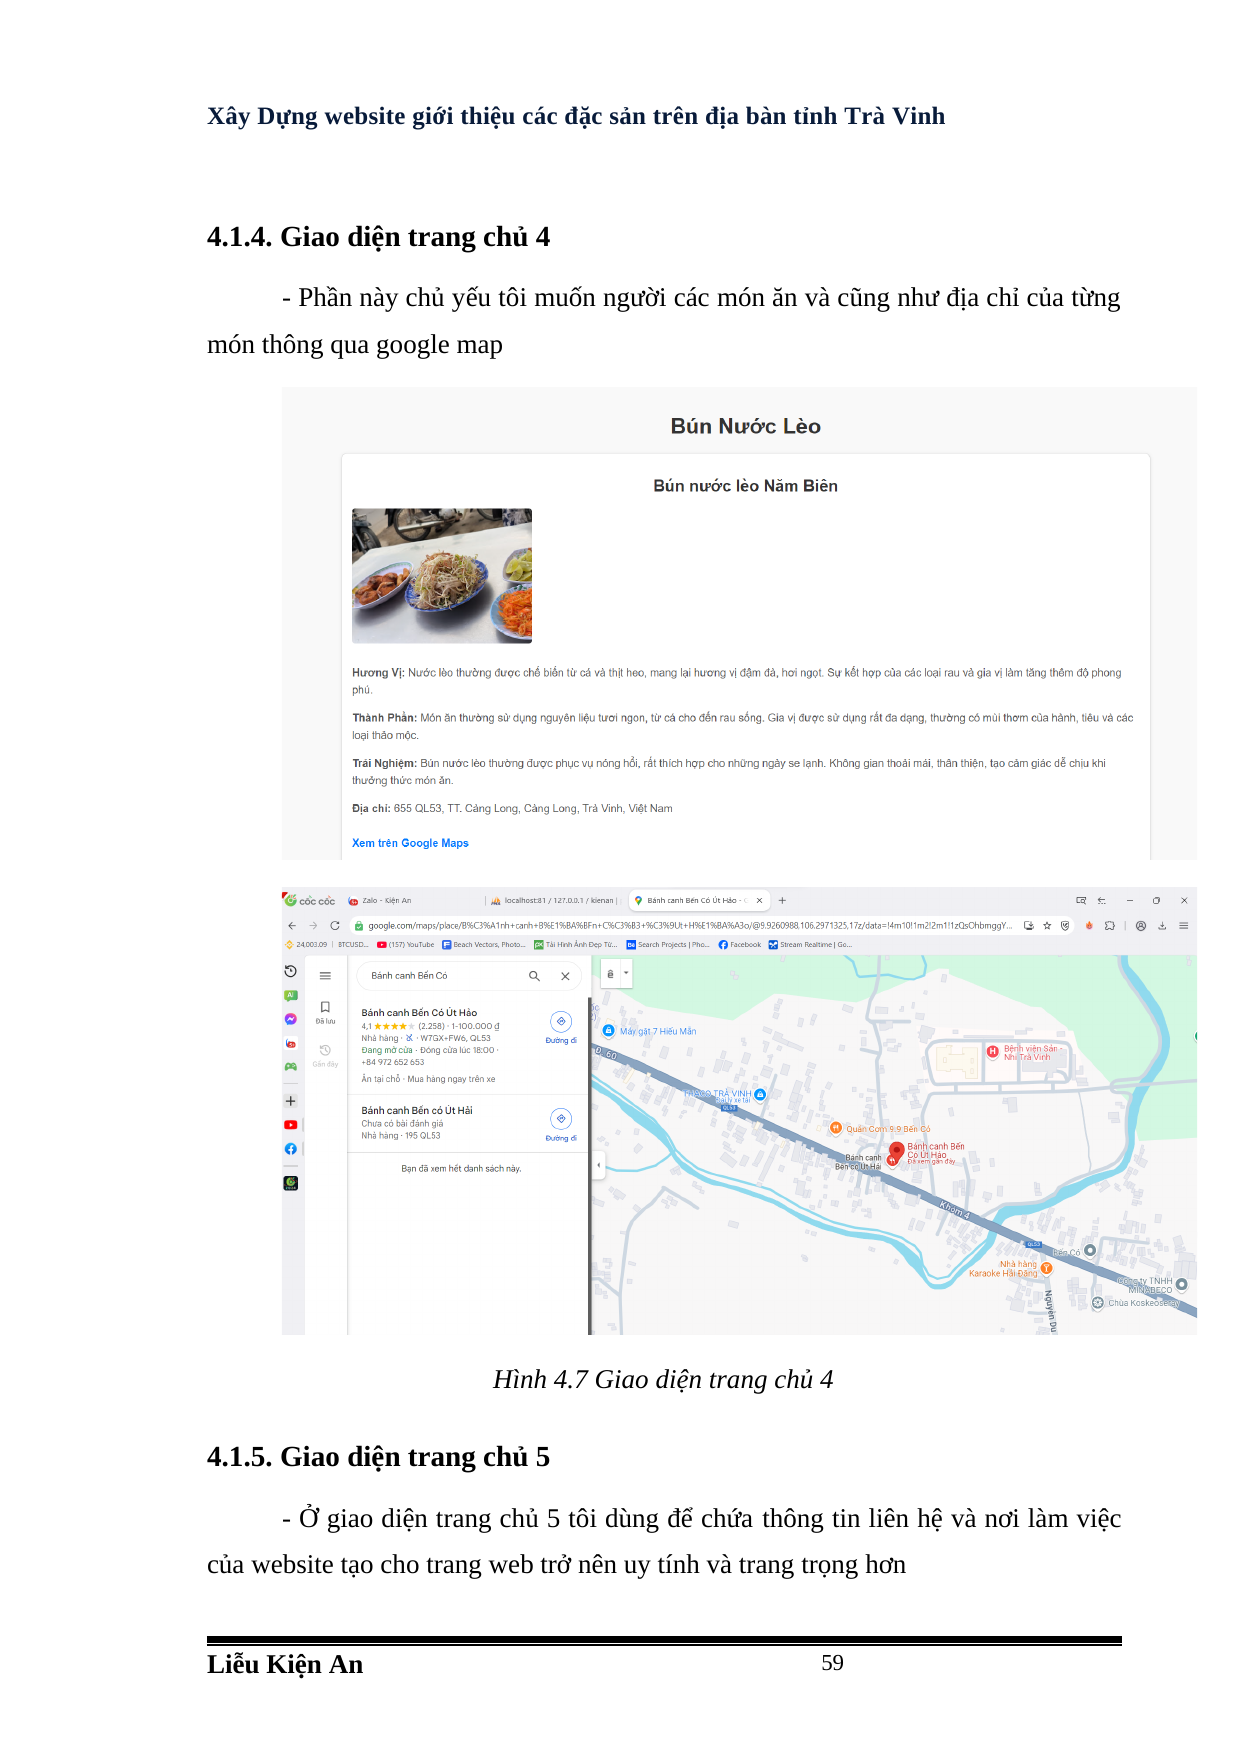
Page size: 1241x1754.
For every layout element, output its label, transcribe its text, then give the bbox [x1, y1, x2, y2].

picture [281, 887, 1198, 1335]
subtitle Giao diện trang chủ 5 [207, 1439, 1122, 1473]
subtitle Giao diện trang chủ 4 [207, 219, 1122, 252]
text - Phần này chủ yếu tôi muốn người các món ăn và cũng như địa chỉ của từng món thông qua google map [207, 281, 1122, 359]
text Hình 4.7 Giao diện trang chủ 4 [207, 1363, 1122, 1394]
text - Ở giao diện trang chủ 5 tôi dùng để chứa thông tin liên hệ và nơi làm việc của website tạo cho trang web trở nên uy tính và trang trọng hơn [207, 1502, 1122, 1580]
picture [281, 387, 1198, 860]
